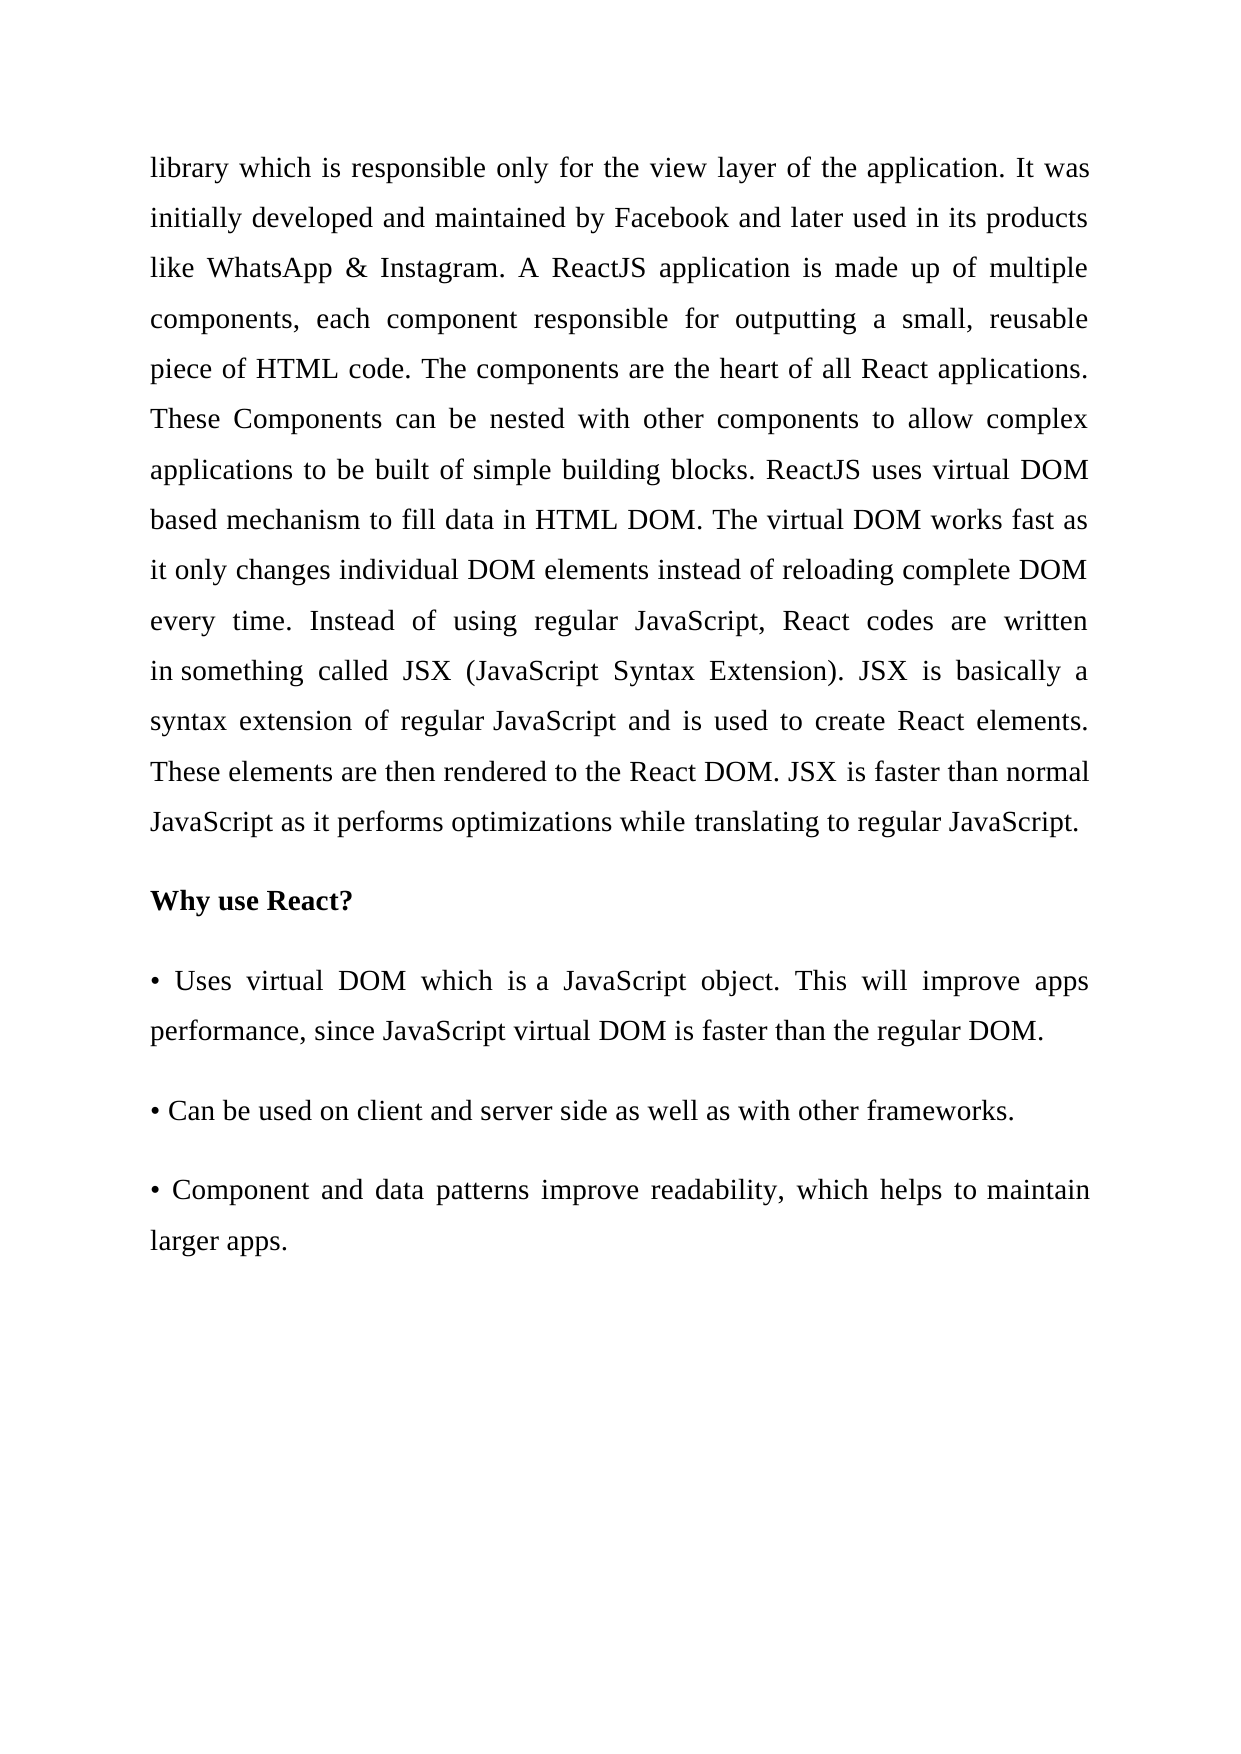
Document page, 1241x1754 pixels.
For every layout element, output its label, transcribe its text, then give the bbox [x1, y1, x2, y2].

text • Uses virtual DOM which is a JavaScript object. This will improve apps performance, since JavaScript virtual DOM is faster than the regular DOM. [150, 963, 1090, 1047]
text Why use React? [150, 883, 1090, 917]
text • Can be used on client and server side as well as with other frameworks. [150, 1093, 1090, 1126]
text • Component and data patterns improve readability, which helps to maintain larger apps. [150, 1172, 1090, 1256]
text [150, 150, 1090, 838]
